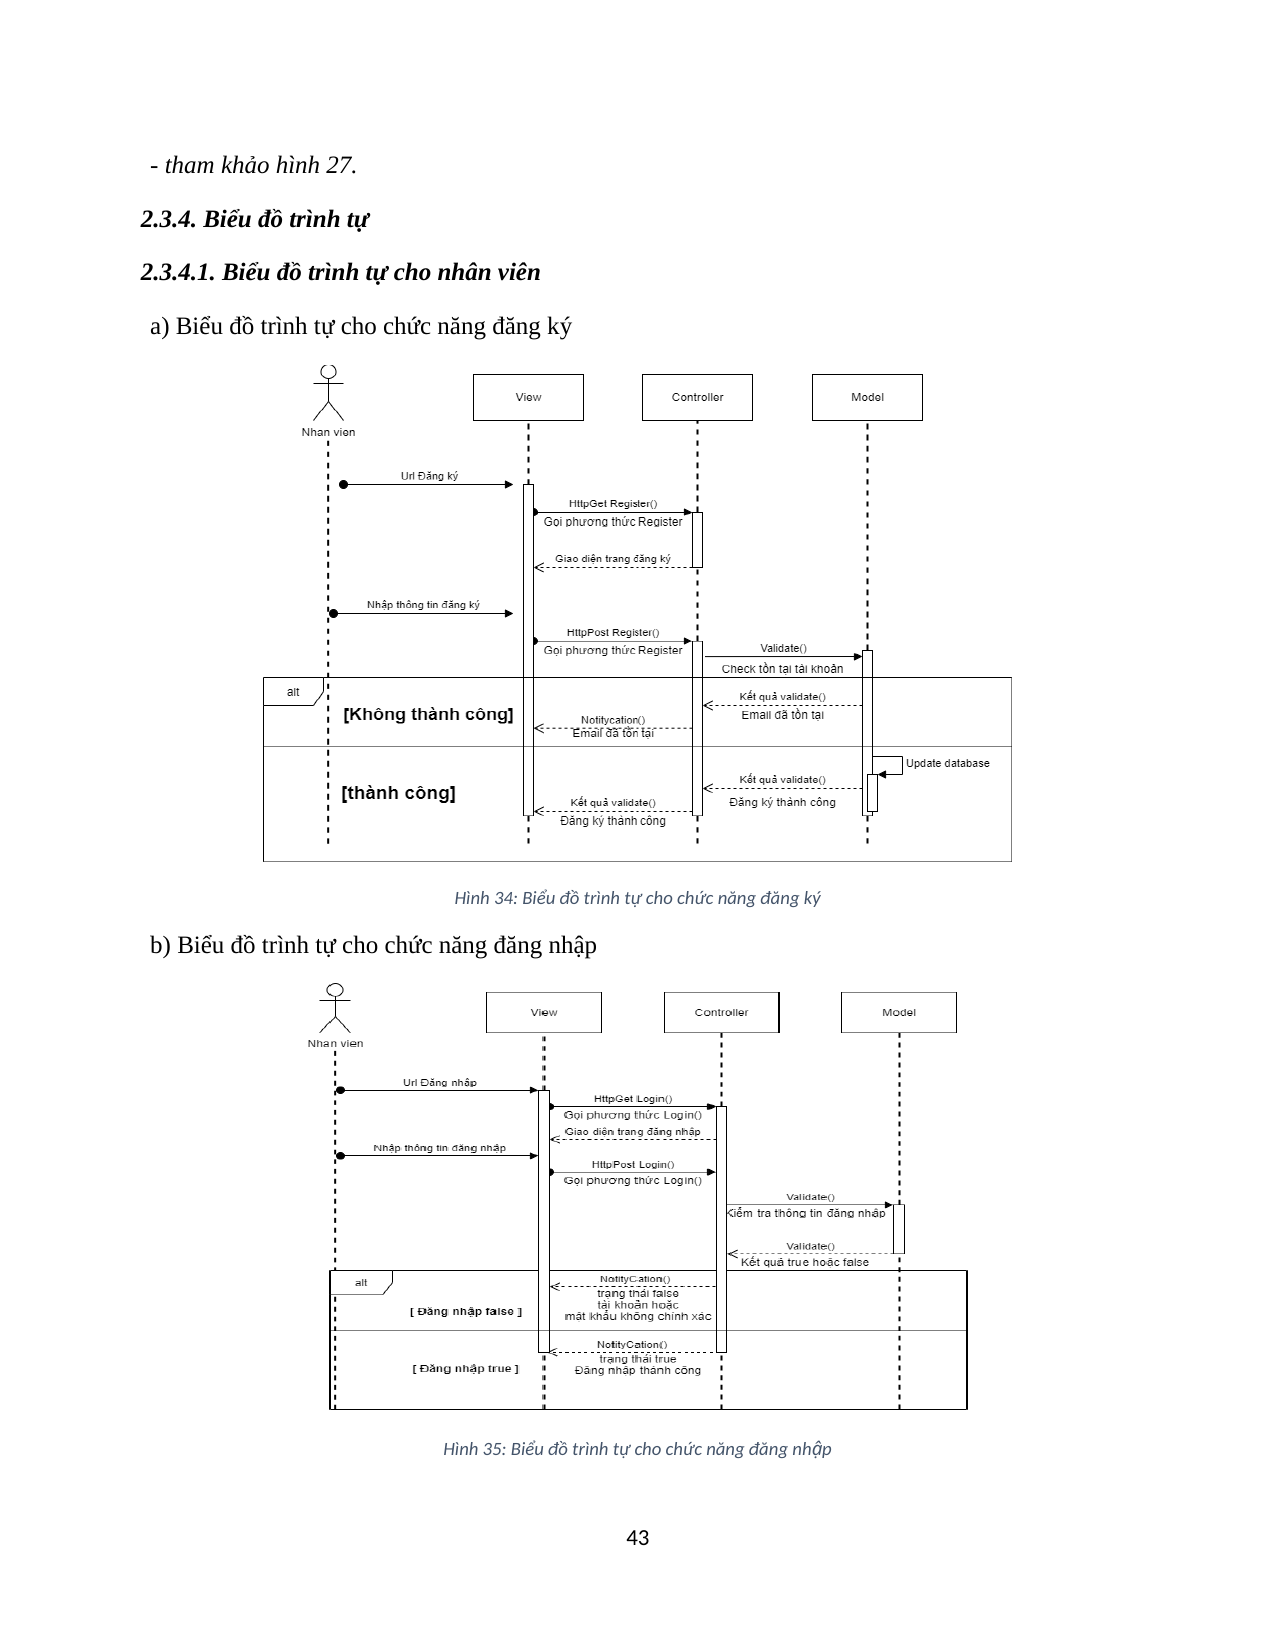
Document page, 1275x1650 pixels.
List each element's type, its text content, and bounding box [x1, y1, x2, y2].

text 2.3.4. Biểu đồ trình tự [141, 204, 1125, 232]
text b) Biểu đồ trình tự cho chức năng đăng nhập [150, 930, 1125, 959]
text Hình 34: Biểu đồ trình tự cho chức năng đăng ký [150, 886, 1125, 909]
text Hình 35: Biểu đồ trình tự cho chức năng đăng nhập [150, 1437, 1125, 1460]
text a) Biểu đồ trình tự cho chức năng đăng ký [150, 311, 1125, 340]
picture [263, 365, 1012, 862]
text - tham khảo hình 27. [150, 150, 1125, 179]
picture [307, 983, 968, 1412]
text 2.3.4.1. Biểu đồ trình tự cho nhân viên [141, 257, 1125, 286]
